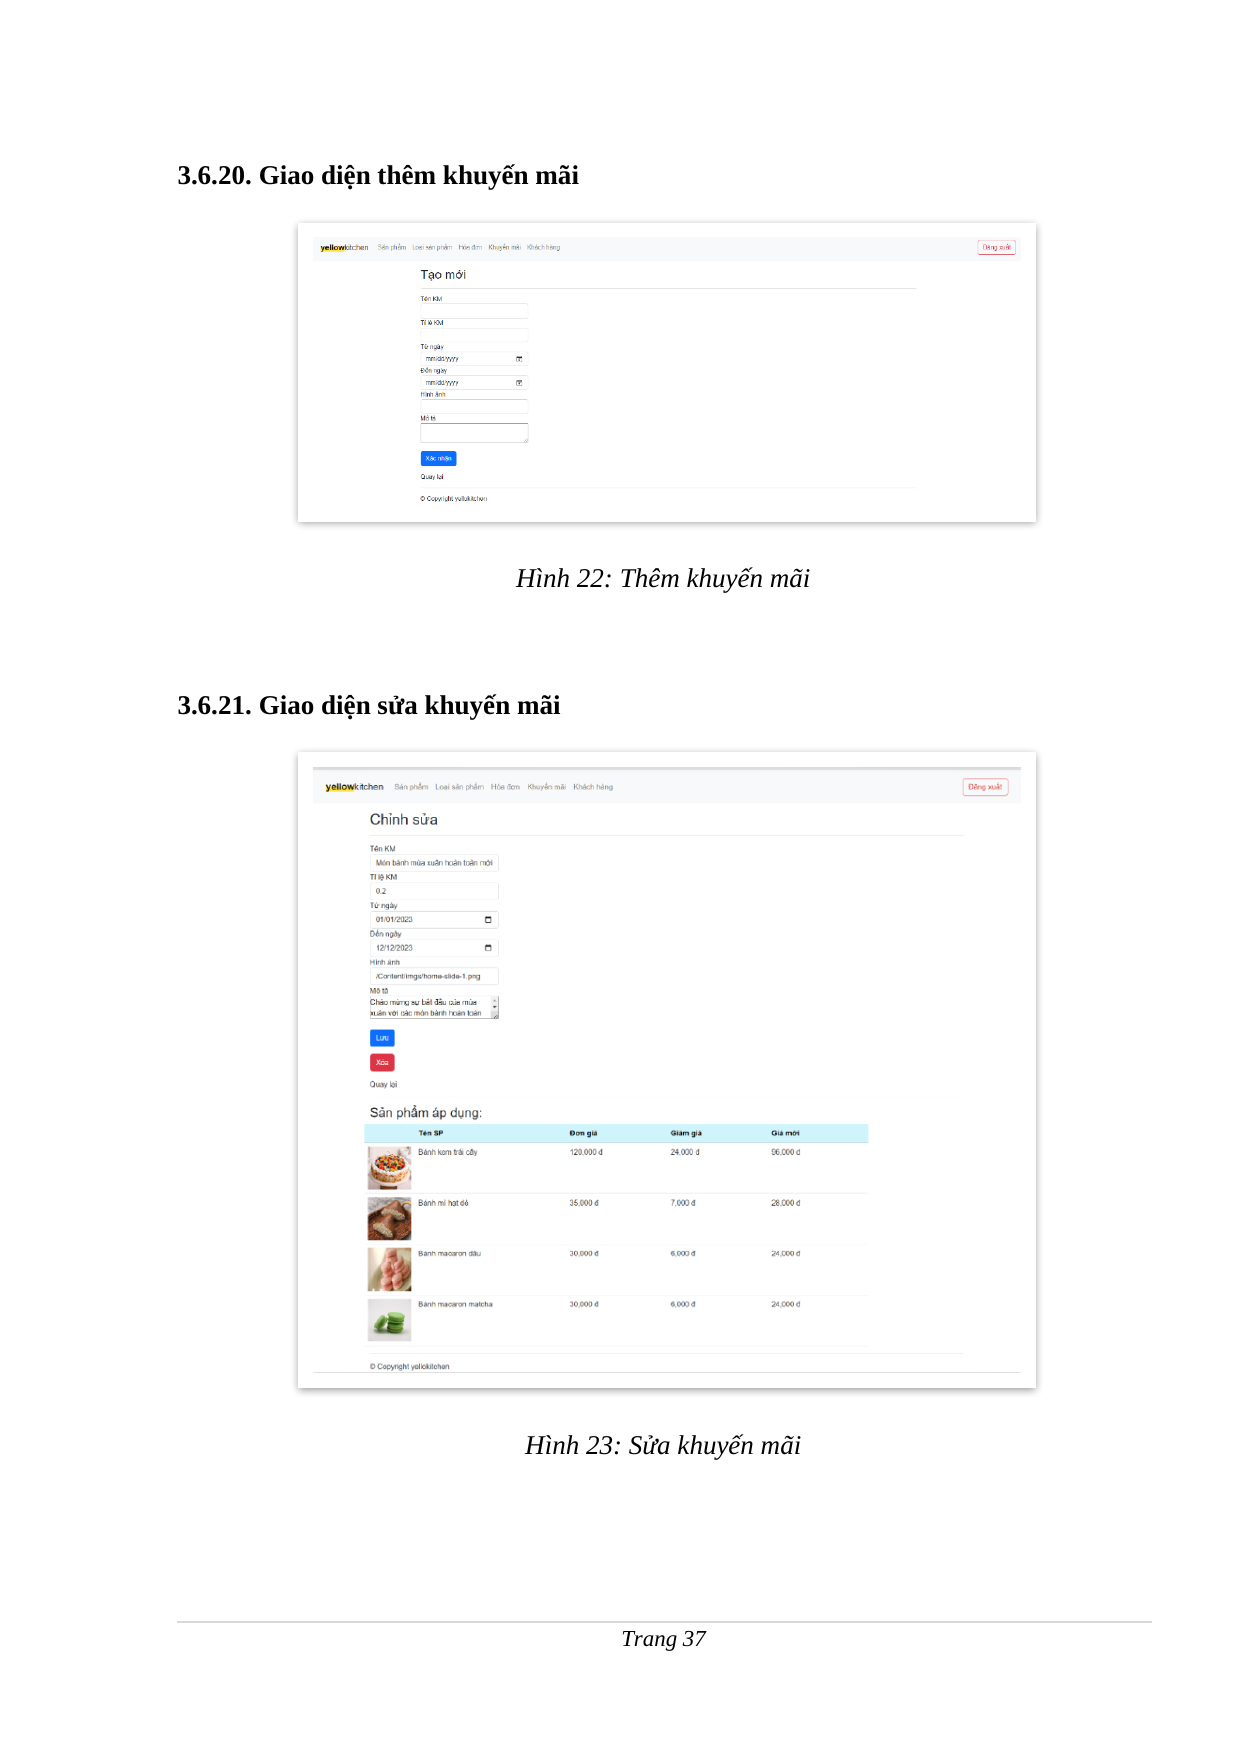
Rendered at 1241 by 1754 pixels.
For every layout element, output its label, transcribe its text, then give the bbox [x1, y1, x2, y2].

picture [313, 767, 1021, 1373]
text Hình 22: Thêm khuyến mãi [177, 562, 1152, 593]
text Hình 23: Sửa khuyến mãi [177, 1429, 1152, 1460]
picture [313, 237, 1021, 507]
text Giao diện thêm khuyến mãi [177, 159, 1152, 190]
text Giao diện sửa khuyến mãi [177, 689, 1152, 720]
